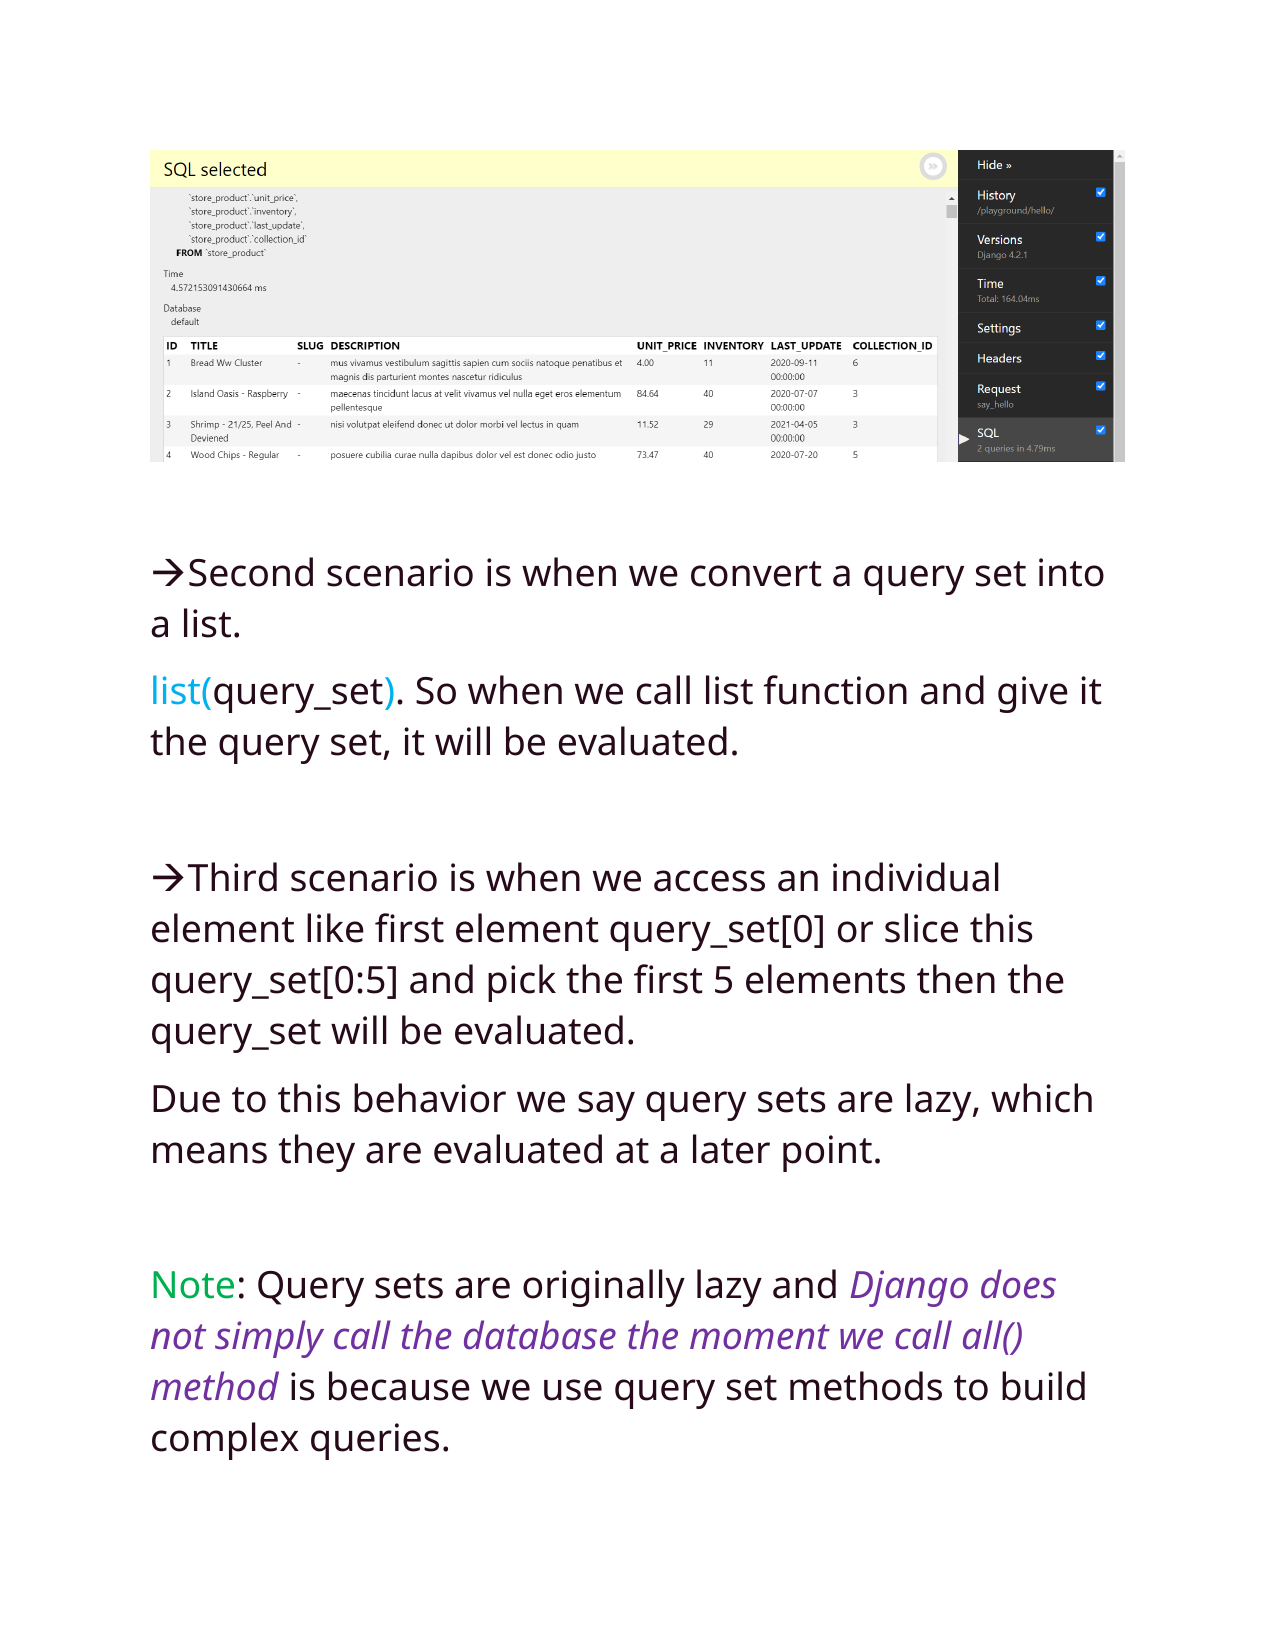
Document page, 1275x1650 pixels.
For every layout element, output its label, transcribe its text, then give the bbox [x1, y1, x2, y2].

picture [150, 150, 1125, 462]
text Due to this behavior we say query sets are lazy, which means they are evaluated at a later point. [150, 1072, 1125, 1174]
text list(query_set). So when we call list function and give it the query set, it will be evaluated. [150, 664, 1125, 767]
text Second scenario is when we convert a query set into a list. [150, 546, 1125, 648]
text Third scenario is when we access an individual element like first element query_set[0] or slice this query_set[0:5] and pick the first 5 elements then the query_set will be evaluated. [150, 851, 1125, 1055]
text Note: Query sets are originally lazy and Django does not simply call the database the moment we call all() method is because we use query set methods to build complex queries. [150, 1258, 1125, 1462]
